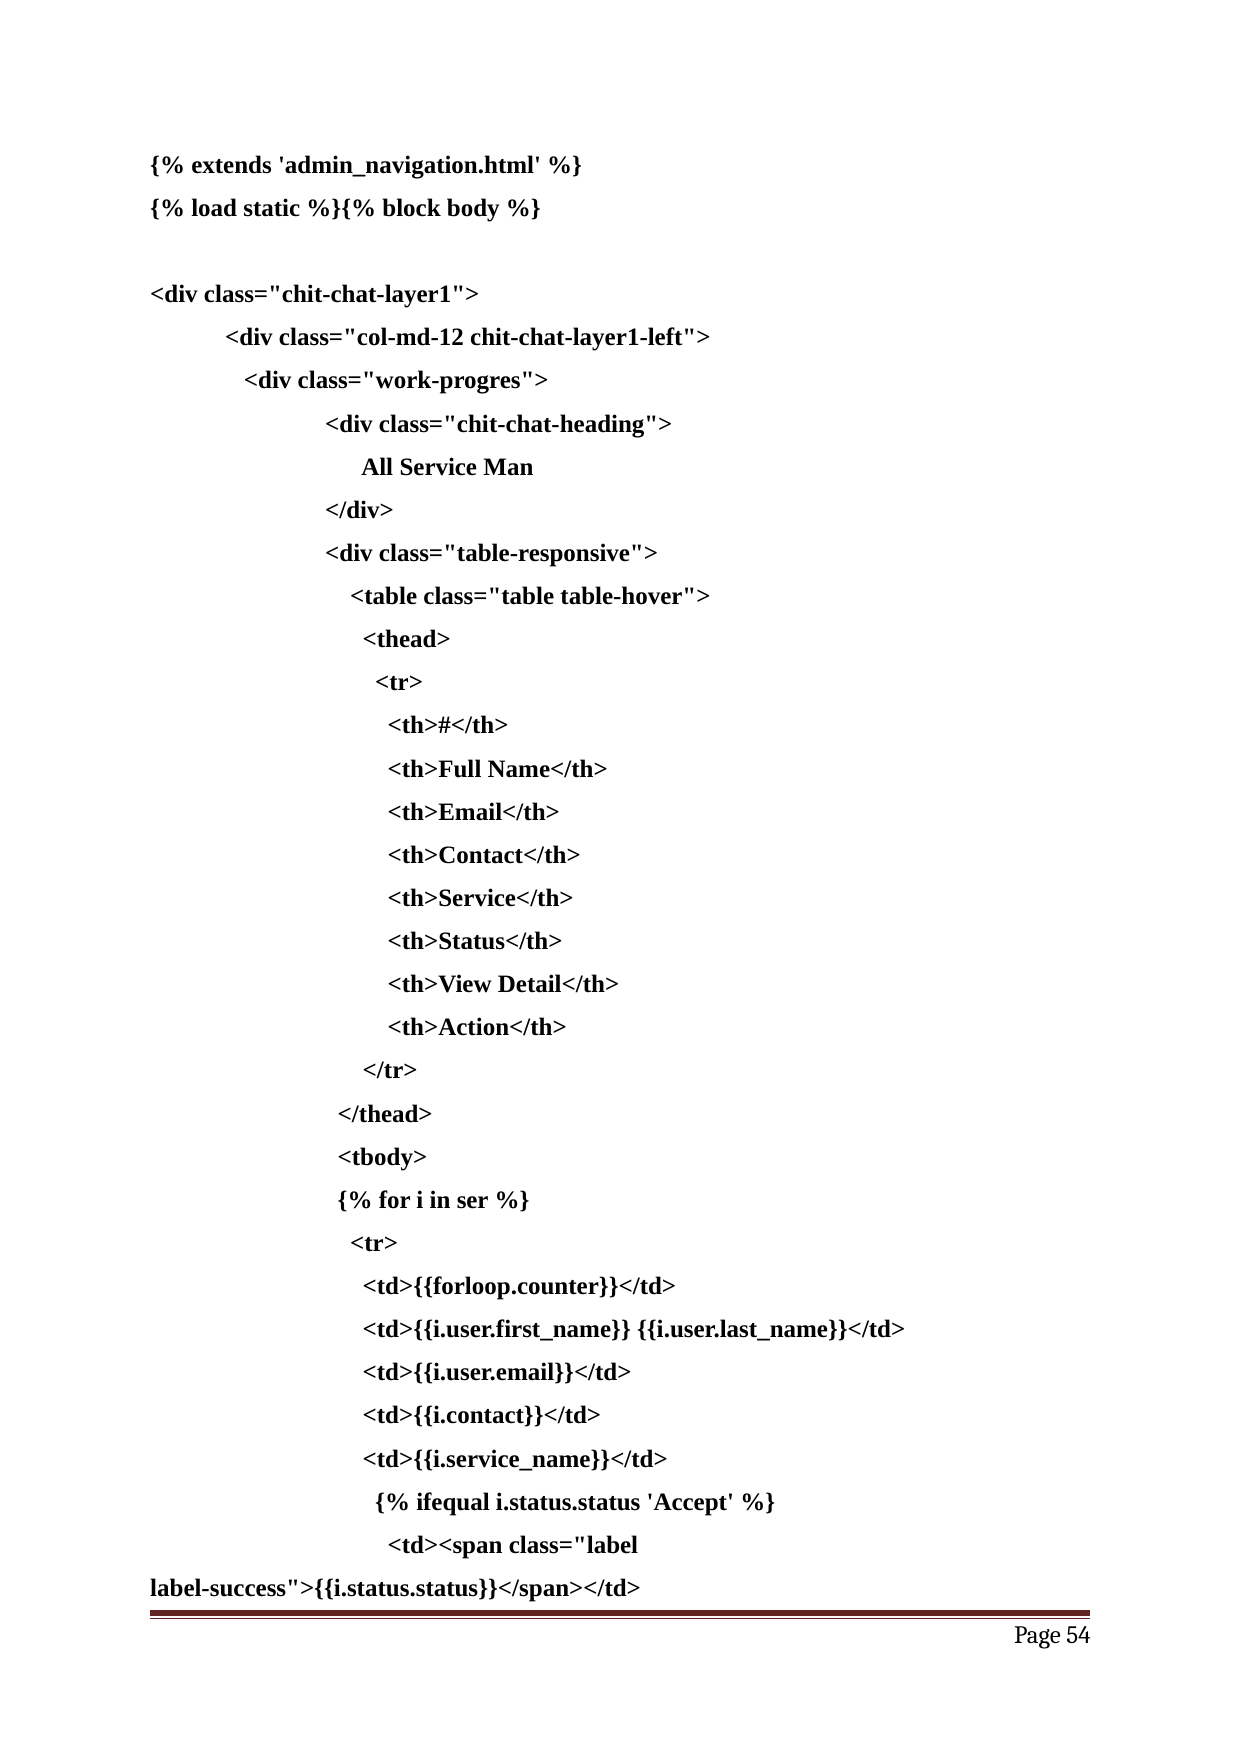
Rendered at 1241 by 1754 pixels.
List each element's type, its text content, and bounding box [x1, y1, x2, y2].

text <table class="table table-hover"> [150, 581, 1090, 610]
text <td>{{i.service_name}}</td> [150, 1444, 1090, 1472]
text <tr> [150, 667, 1090, 696]
text <th>Email</th> [150, 797, 1090, 826]
text {% ifequal i.status.status 'Accept' %} [150, 1487, 1090, 1516]
text <div class="col-md-12 chit-chat-layer1-left"> [150, 322, 1090, 351]
text <td>{{forloop.counter}}</td> [150, 1271, 1090, 1300]
text <td><span class="label label-success">{{i.status.status}}</span></td> [150, 1530, 1090, 1602]
text <td>{{i.user.email}}</td> [150, 1357, 1090, 1386]
text <div class="table-responsive"> [150, 538, 1090, 567]
text <th>#</th> [150, 711, 1090, 739]
text <th>Service</th> [150, 883, 1090, 912]
text </div> [150, 495, 1090, 524]
text <th>Status</th> [150, 926, 1090, 955]
text {% for i in ser %} [150, 1185, 1090, 1214]
text </thead> [150, 1099, 1090, 1127]
text <div class="work-progres"> [150, 366, 1090, 394]
text <th>View Detail</th> [150, 969, 1090, 998]
text {% extends 'admin_navigation.html' %} [150, 150, 1090, 179]
text <tr> [150, 1228, 1090, 1257]
text <td>{{i.contact}}</td> [150, 1401, 1090, 1429]
text <thead> [150, 624, 1090, 653]
text {% load static %}{% block body %} [150, 193, 1090, 222]
text <div class="chit-chat-layer1"> [150, 279, 1090, 308]
text <th>Full Name</th> [150, 754, 1090, 782]
text <div class="chit-chat-heading"> [150, 409, 1090, 437]
text <tbody> [150, 1142, 1090, 1171]
text <th>Contact</th> [150, 840, 1090, 869]
text </tr> [150, 1056, 1090, 1084]
text All Service Man [150, 452, 1090, 481]
text <td>{{i.user.first_name}} {{i.user.last_name}}</td> [150, 1314, 1090, 1343]
text <th>Action</th> [150, 1012, 1090, 1041]
